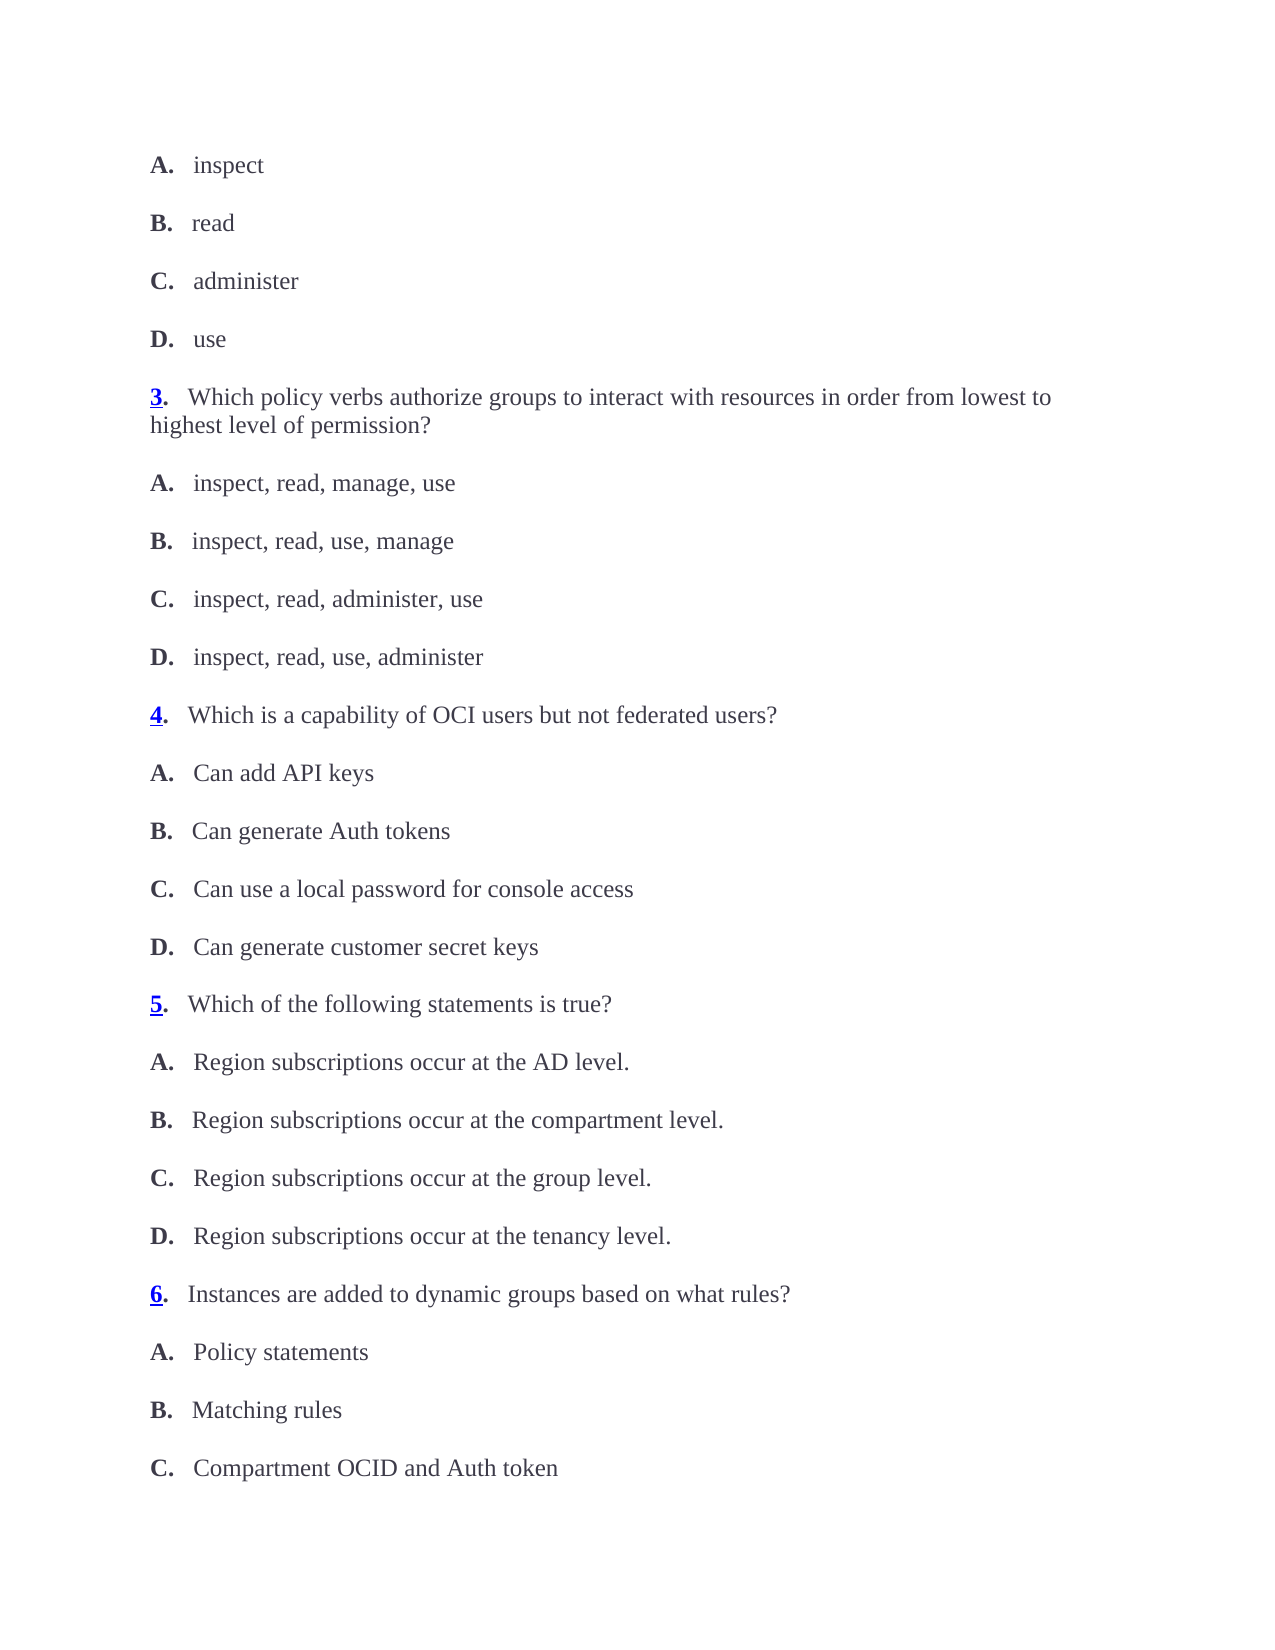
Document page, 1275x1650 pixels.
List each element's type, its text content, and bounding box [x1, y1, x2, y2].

text D. use [150, 324, 1125, 352]
text A. Can add API keys [150, 758, 1125, 787]
text C. Compartment OCID and Auth token [150, 1453, 1125, 1482]
text C. administer [150, 266, 1125, 294]
text C. inspect, read, administer, use [150, 584, 1125, 613]
text A. inspect [150, 150, 1125, 179]
text D. Region subscriptions occur at the tenancy level. [150, 1221, 1125, 1250]
text C. Region subscriptions occur at the group level. [150, 1163, 1125, 1192]
text D. Can generate customer secret keys [150, 932, 1125, 960]
text C. Can use a local password for console access [150, 874, 1125, 902]
text A. Policy statements [150, 1337, 1125, 1366]
text 6. Instances are added to dynamic groups based on what rules? [150, 1279, 1125, 1308]
text 4. Which is a capability of OCI users but not federated users? [150, 700, 1125, 729]
text B. Can generate Auth tokens [150, 816, 1125, 844]
text B. Region subscriptions occur at the compartment level. [150, 1105, 1125, 1134]
text D. inspect, read, use, administer [150, 642, 1125, 671]
text B. Matching rules [150, 1395, 1125, 1424]
text B. read [150, 208, 1125, 237]
text A. Region subscriptions occur at the AD level. [150, 1047, 1125, 1076]
text B. inspect, read, use, manage [150, 526, 1125, 555]
text 5. Which of the following statements is true? [150, 989, 1125, 1018]
text A. inspect, read, manage, use [150, 468, 1125, 497]
text 3. Which policy verbs authorize groups to interact with resources in order from lowest to highest level of permission? [150, 382, 1125, 439]
